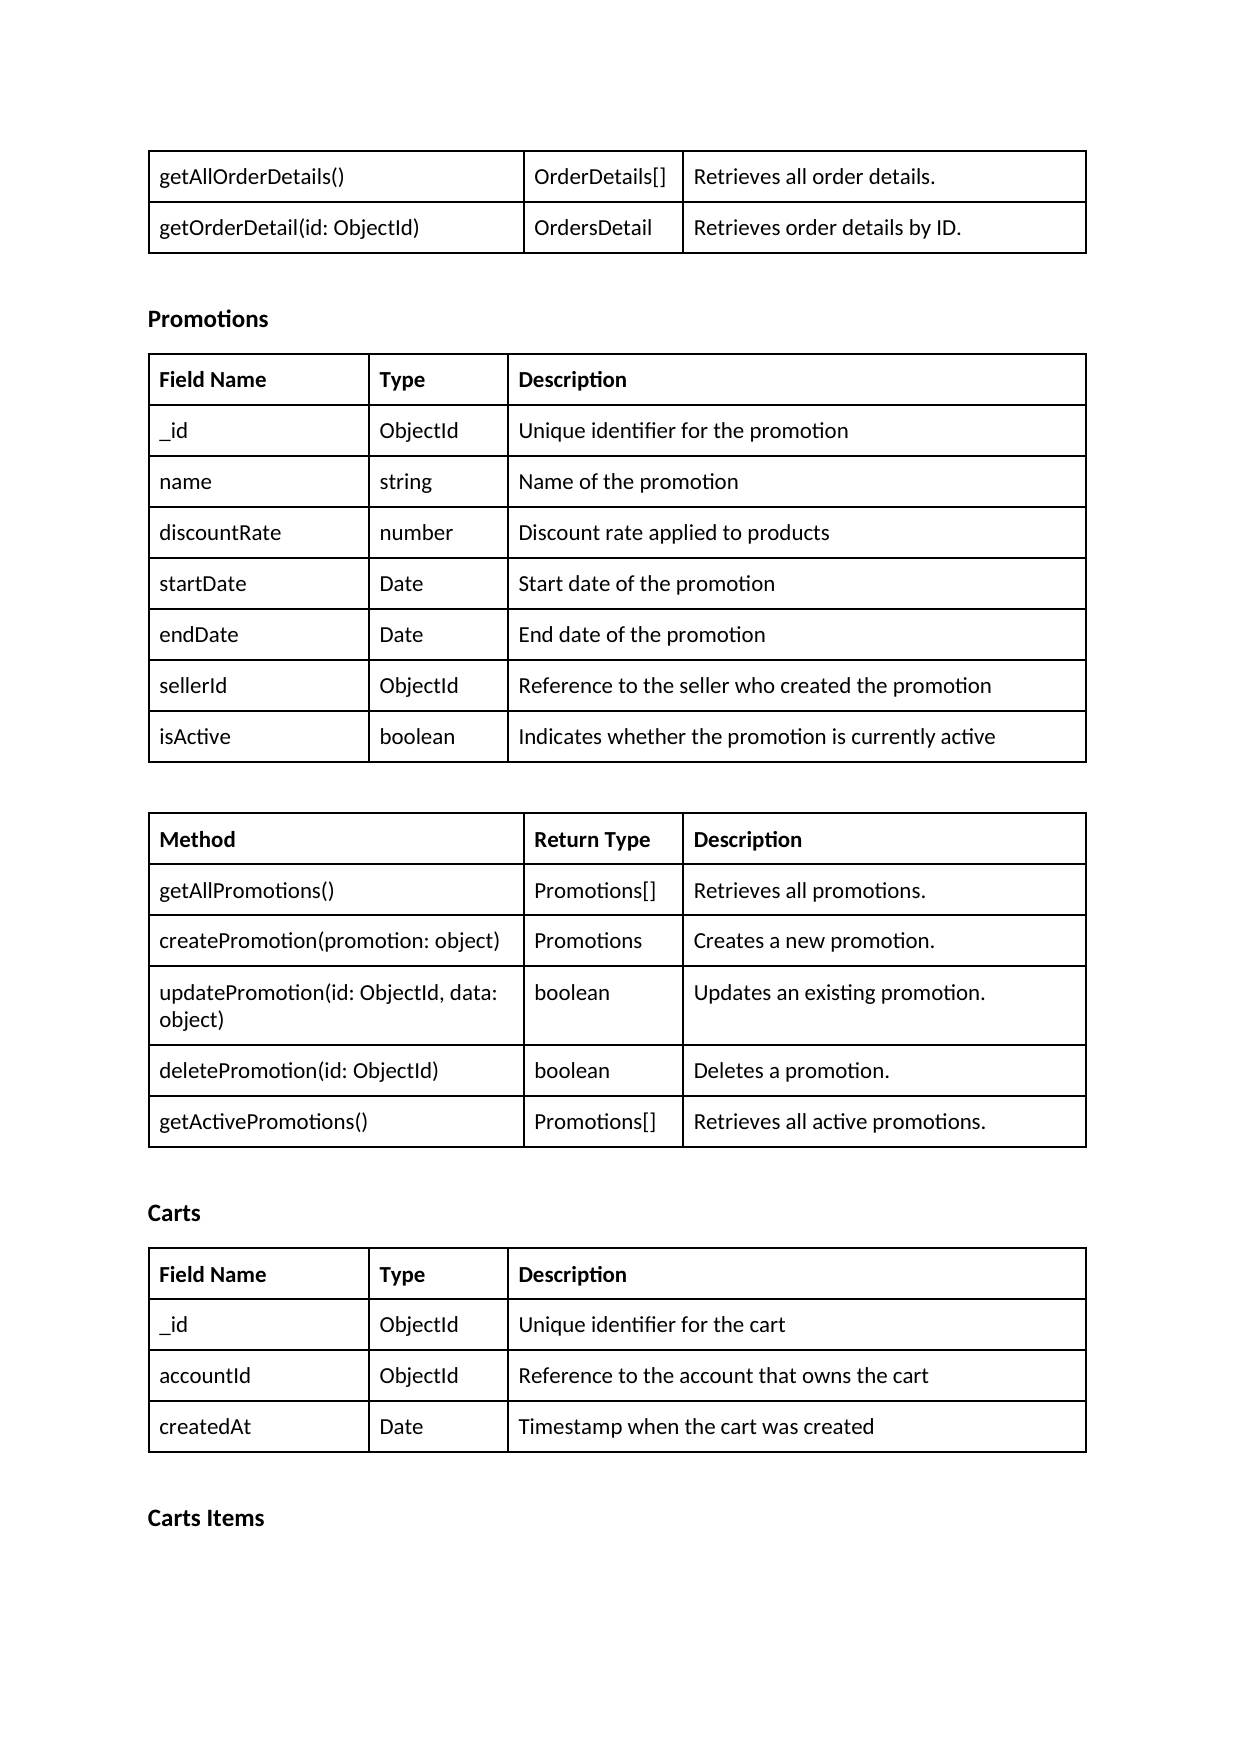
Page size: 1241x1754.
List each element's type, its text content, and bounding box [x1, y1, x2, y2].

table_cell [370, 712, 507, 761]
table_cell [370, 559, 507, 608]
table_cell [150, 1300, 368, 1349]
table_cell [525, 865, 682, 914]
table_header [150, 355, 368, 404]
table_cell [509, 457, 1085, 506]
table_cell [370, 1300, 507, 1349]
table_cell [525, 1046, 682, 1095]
text Promotions [148, 303, 1093, 334]
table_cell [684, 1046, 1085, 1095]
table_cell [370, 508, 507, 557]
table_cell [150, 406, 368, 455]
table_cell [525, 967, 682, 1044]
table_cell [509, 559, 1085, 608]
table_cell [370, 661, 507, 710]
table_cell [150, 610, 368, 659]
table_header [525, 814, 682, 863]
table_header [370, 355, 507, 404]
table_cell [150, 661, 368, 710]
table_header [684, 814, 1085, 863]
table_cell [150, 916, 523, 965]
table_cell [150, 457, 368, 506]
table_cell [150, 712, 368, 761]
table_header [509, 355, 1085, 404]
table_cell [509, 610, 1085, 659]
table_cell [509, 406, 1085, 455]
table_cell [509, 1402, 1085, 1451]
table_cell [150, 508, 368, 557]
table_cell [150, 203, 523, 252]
text Carts Items [148, 1503, 1093, 1533]
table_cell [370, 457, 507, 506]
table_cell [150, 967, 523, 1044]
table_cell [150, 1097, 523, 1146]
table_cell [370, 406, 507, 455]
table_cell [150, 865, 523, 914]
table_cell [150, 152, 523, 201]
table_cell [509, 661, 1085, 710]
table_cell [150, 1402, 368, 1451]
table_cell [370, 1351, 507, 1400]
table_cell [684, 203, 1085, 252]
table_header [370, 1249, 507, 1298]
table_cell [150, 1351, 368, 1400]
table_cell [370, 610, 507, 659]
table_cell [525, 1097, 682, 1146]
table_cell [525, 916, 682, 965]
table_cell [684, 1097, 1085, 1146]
text Carts [148, 1198, 1093, 1228]
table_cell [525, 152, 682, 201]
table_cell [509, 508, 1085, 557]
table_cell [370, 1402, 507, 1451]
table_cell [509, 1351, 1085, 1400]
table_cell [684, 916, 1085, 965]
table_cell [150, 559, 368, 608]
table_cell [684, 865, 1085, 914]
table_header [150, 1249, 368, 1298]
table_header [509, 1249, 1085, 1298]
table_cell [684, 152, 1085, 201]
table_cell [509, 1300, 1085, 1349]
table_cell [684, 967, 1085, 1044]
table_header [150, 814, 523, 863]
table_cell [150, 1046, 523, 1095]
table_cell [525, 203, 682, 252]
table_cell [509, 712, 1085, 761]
